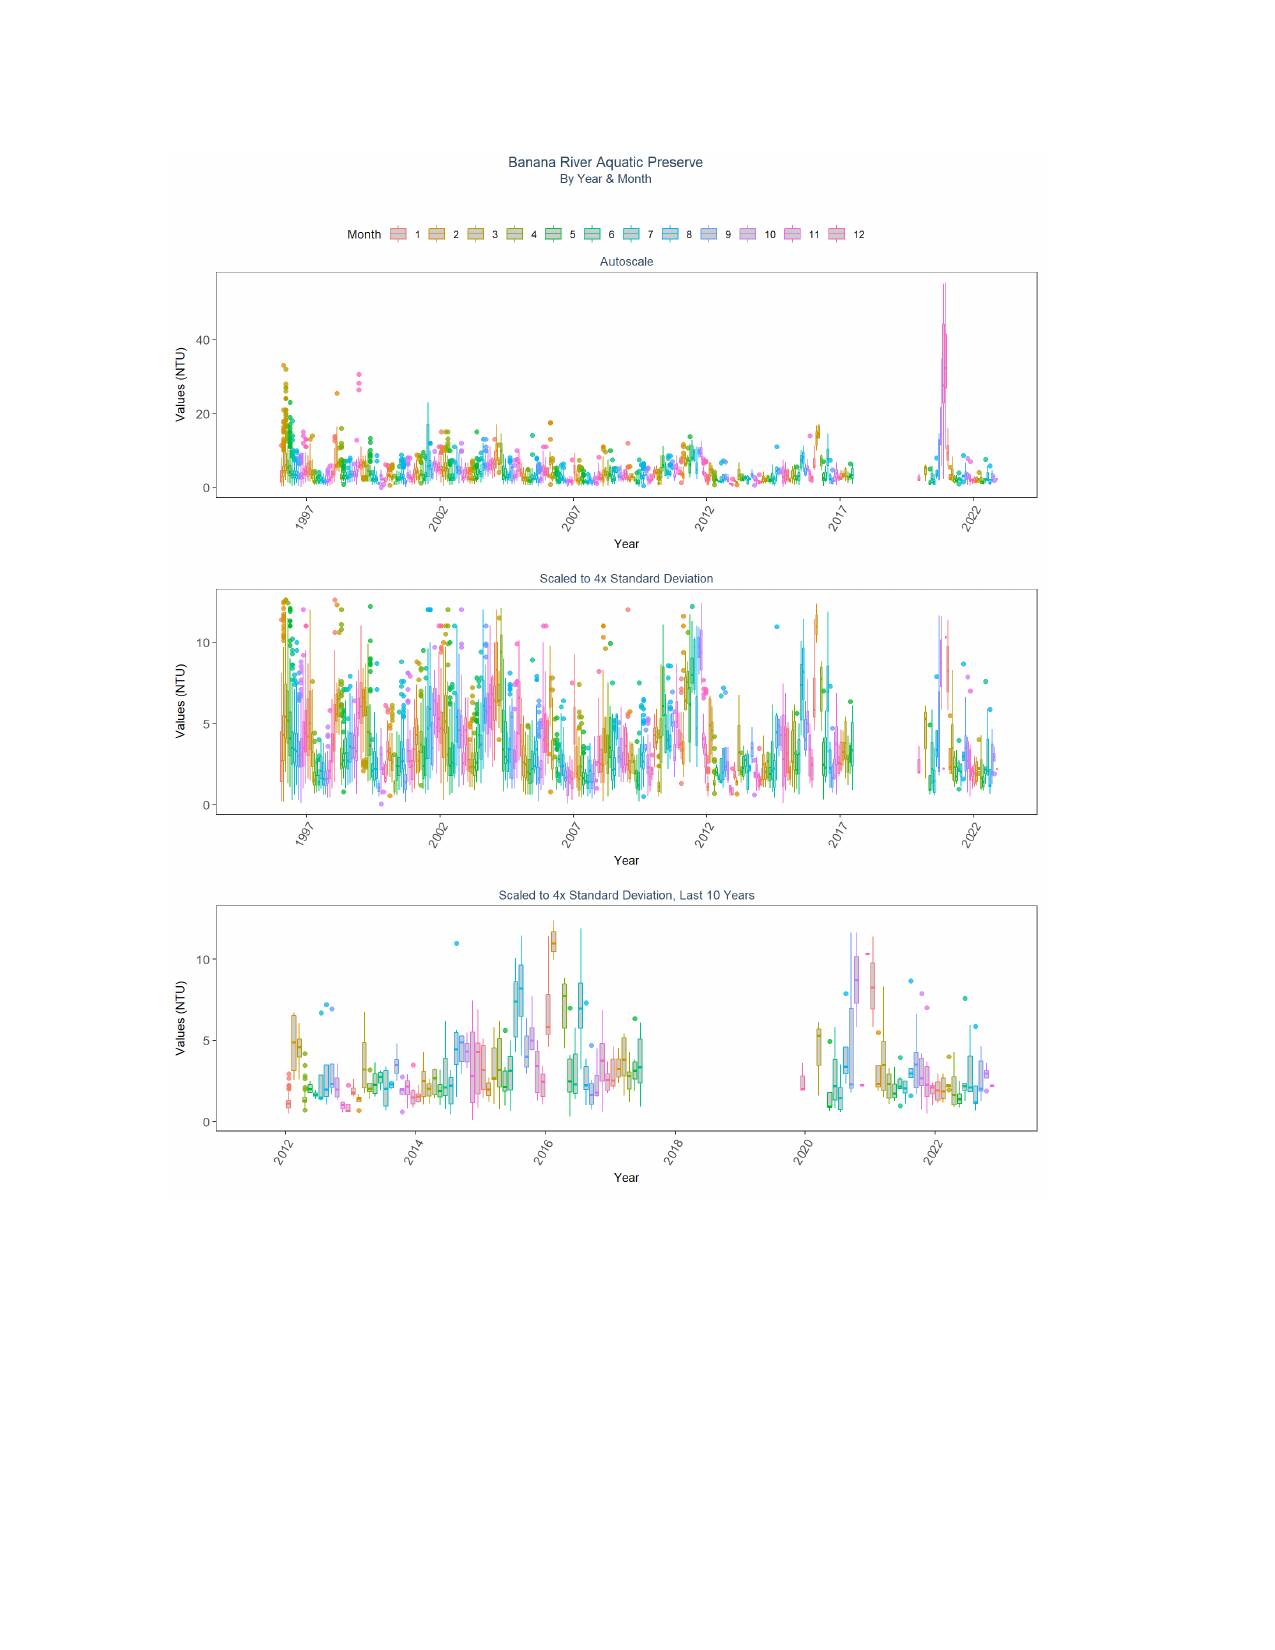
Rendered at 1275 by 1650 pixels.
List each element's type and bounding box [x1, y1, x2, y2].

picture [168, 150, 1044, 1200]
